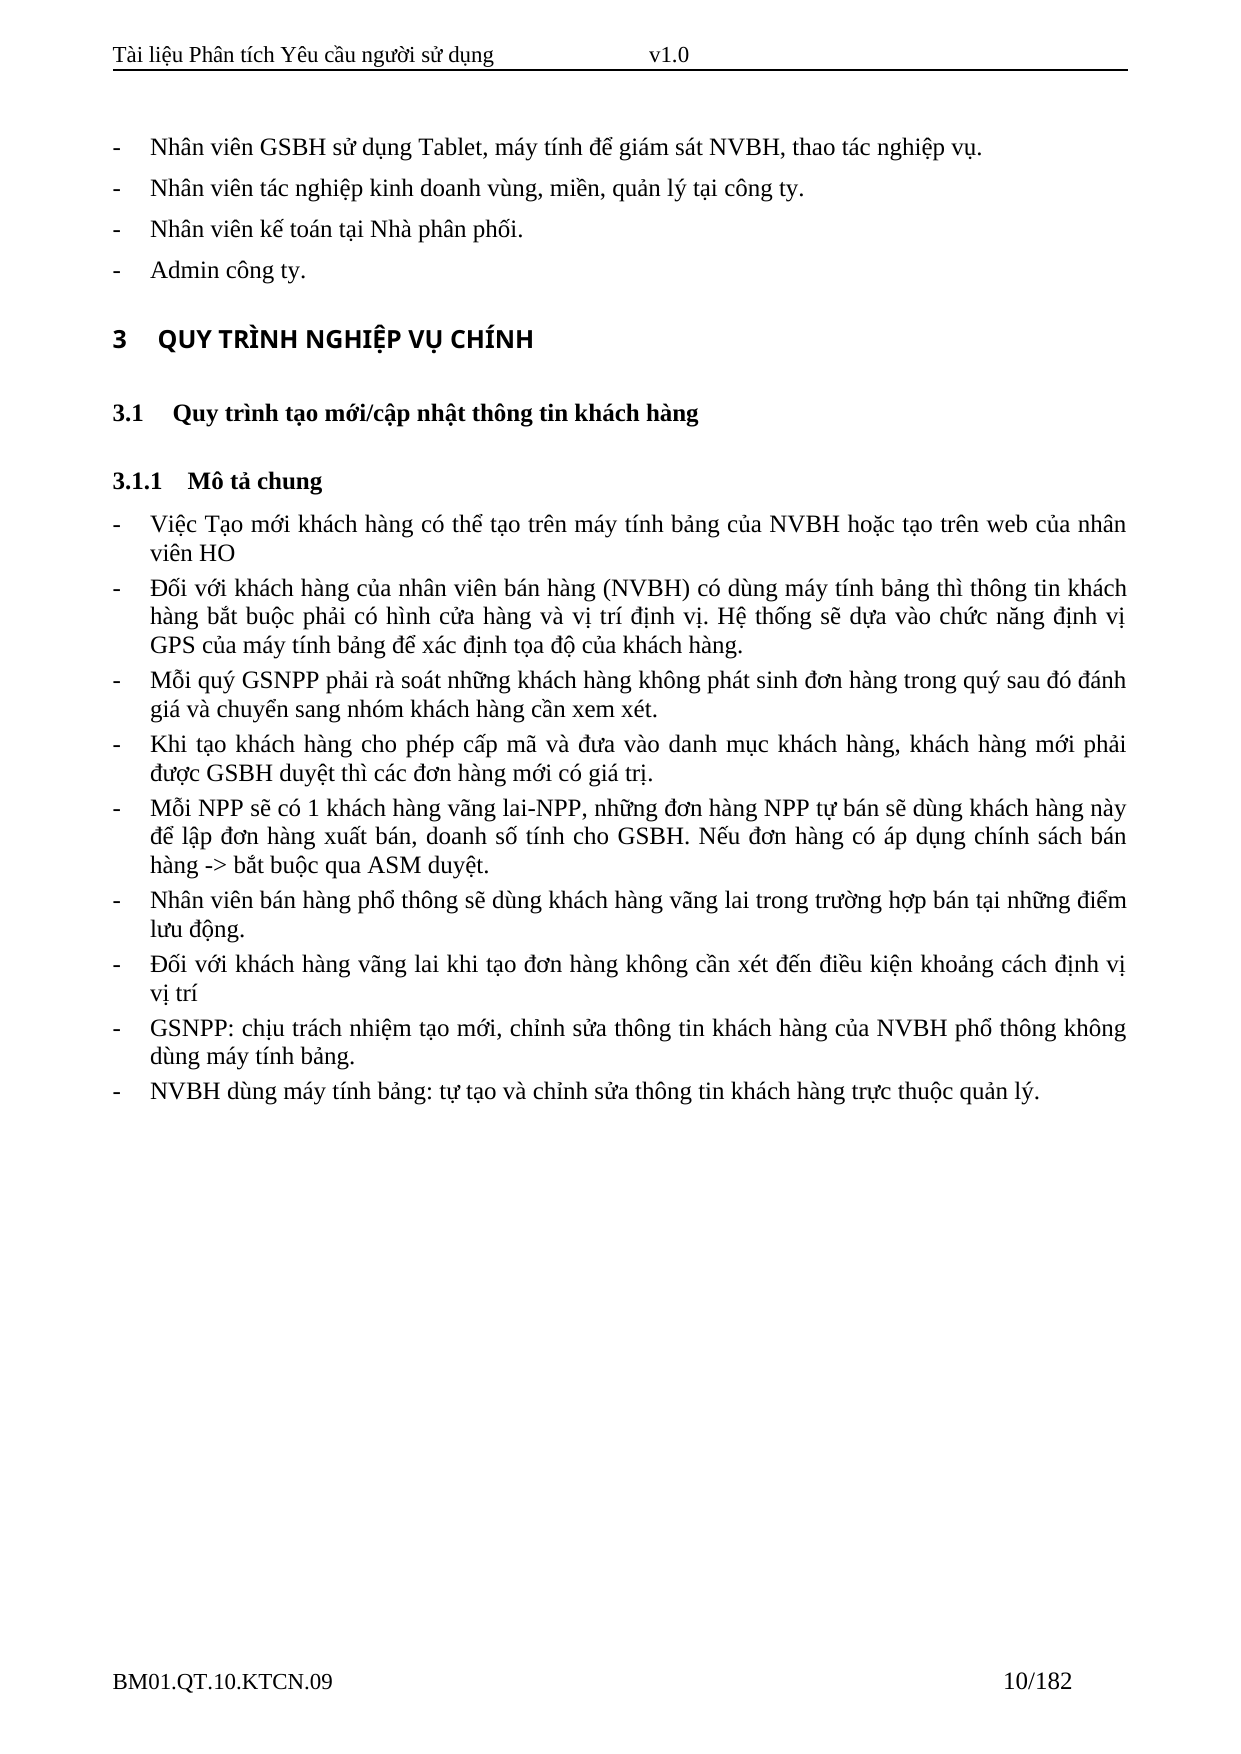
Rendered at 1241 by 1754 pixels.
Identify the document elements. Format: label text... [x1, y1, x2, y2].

list Admin công ty. [112, 255, 1128, 284]
subtitle Quy trình nghiệp vụ chính [112, 322, 1128, 356]
text Đối với khách hàng vãng lai khi tạo đơn hàng không cần xét đến điều kiện khoảng cách định vị vị trí [112, 949, 1128, 1006]
text Việc Tạo mới khách hàng có thể tạo trên máy tính bảng của NVBH hoặc tạo trên web của nhân viên HO [112, 509, 1128, 566]
text GSNPP: chịu trách nhiệm tạo mới, chỉnh sửa thông tin khách hàng của NVBH phổ thông không dùng máy tính bảng. [112, 1013, 1128, 1070]
text Đối với khách hàng của nhân viên bán hàng (NVBH) có dùng máy tính bảng thì thông tin khách hàng bắt buộc phải có hình cửa hàng và vị trí định vị. Hệ thống sẽ dựa vào chức năng định vị GPS của máy tính bảng để xác định tọa độ của khách hàng. [112, 573, 1128, 659]
text Mỗi quý GSNPP phải rà soát những khách hàng không phát sinh đơn hàng trong quý sau đó đánh giá và chuyển sang nhóm khách hàng cần xem xét. [112, 665, 1128, 723]
subtitle Quy trình tạo mới/cập nhật thông tin khách hàng [112, 398, 1128, 426]
list Nhân viên tác nghiệp kinh doanh vùng, miền, quản lý tại công ty. [112, 173, 1128, 202]
list Nhân viên GSBH sử dụng Tablet, máy tính để giám sát NVBH, thao tác nghiệp vụ. [112, 132, 1128, 160]
text Mỗi NPP sẽ có 1 khách hàng vãng lai-NPP, những đơn hàng NPP tự bán sẽ dùng khách hàng này để lập đơn hàng xuất bán, doanh số tính cho GSBH. Nếu đơn hàng có áp dụng chính sách bán hàng -> bắt buộc qua ASM duyệt. [112, 793, 1128, 879]
text Nhân viên bán hàng phổ thông sẽ dùng khách hàng vãng lai trong trường hợp bán tại những điểm lưu động. [112, 885, 1128, 943]
text NVBH dùng máy tính bảng: tự tạo và chỉnh sửa thông tin khách hàng trực thuộc quản lý. [112, 1076, 1128, 1105]
text Khi tạo khách hàng cho phép cấp mã và đưa vào danh mục khách hàng, khách hàng mới phải được GSBH duyệt thì các đơn hàng mới có giá trị. [112, 729, 1128, 786]
subtitle Mô tả chung [112, 466, 1128, 494]
list Nhân viên kế toán tại Nhà phân phối. [112, 214, 1128, 243]
